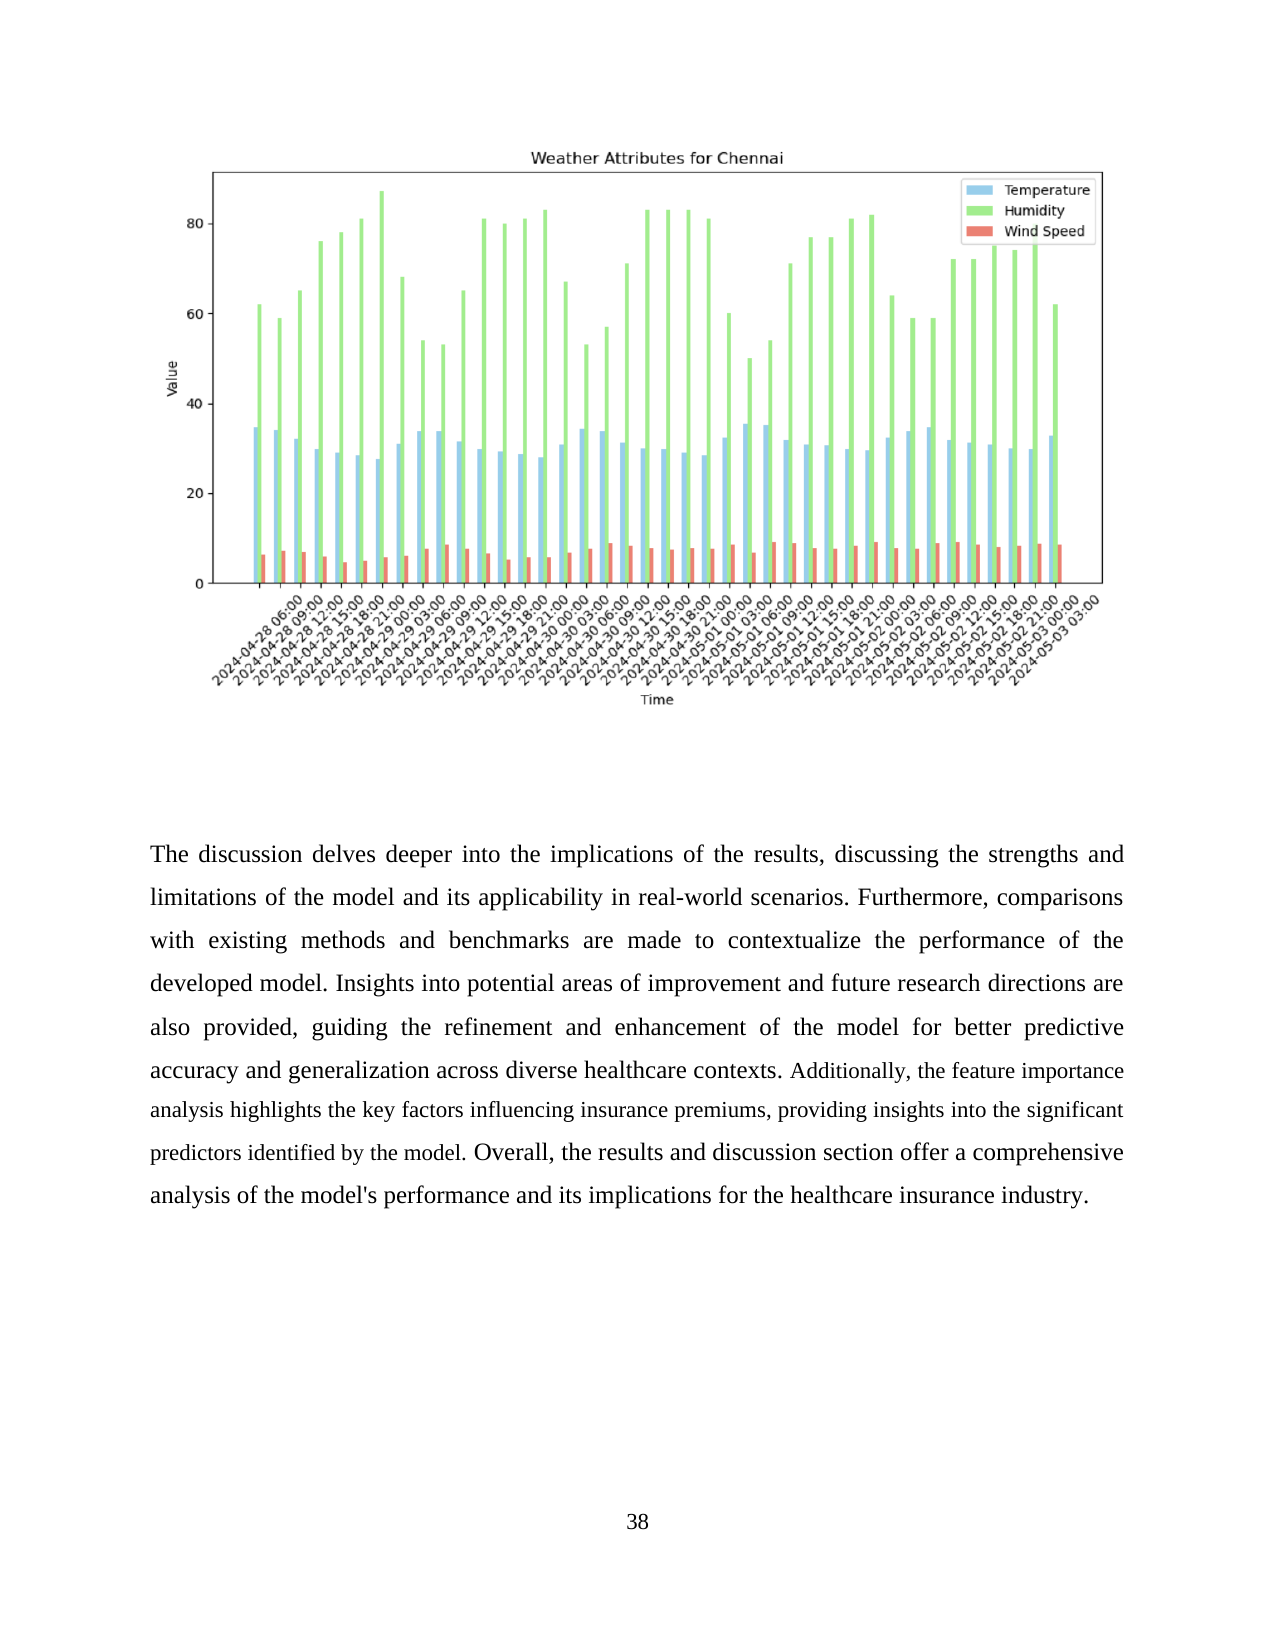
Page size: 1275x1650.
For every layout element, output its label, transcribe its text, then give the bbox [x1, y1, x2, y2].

picture [150, 141, 1116, 708]
text The discussion delves deeper into the implications of the results, discussing the strengths and limitations of the model and its applicability in real-world scenarios. Furthermore, comparisons with existing methods and benchmarks are made to contextualize the performance of the developed model. Insights into potential areas of improvement and future research directions are also provided, guiding the refinement and enhancement of the model for better predictive accuracy and generalization across diverse healthcare contexts. Additionally, the feature importance analysis highlights the key factors influencing insurance premiums, providing insights into the significant predictors identified by the model. Overall, the results and discussion section offer a comprehensive analysis of the model's performance and its implications for the healthcare insurance industry. [150, 839, 1125, 1209]
